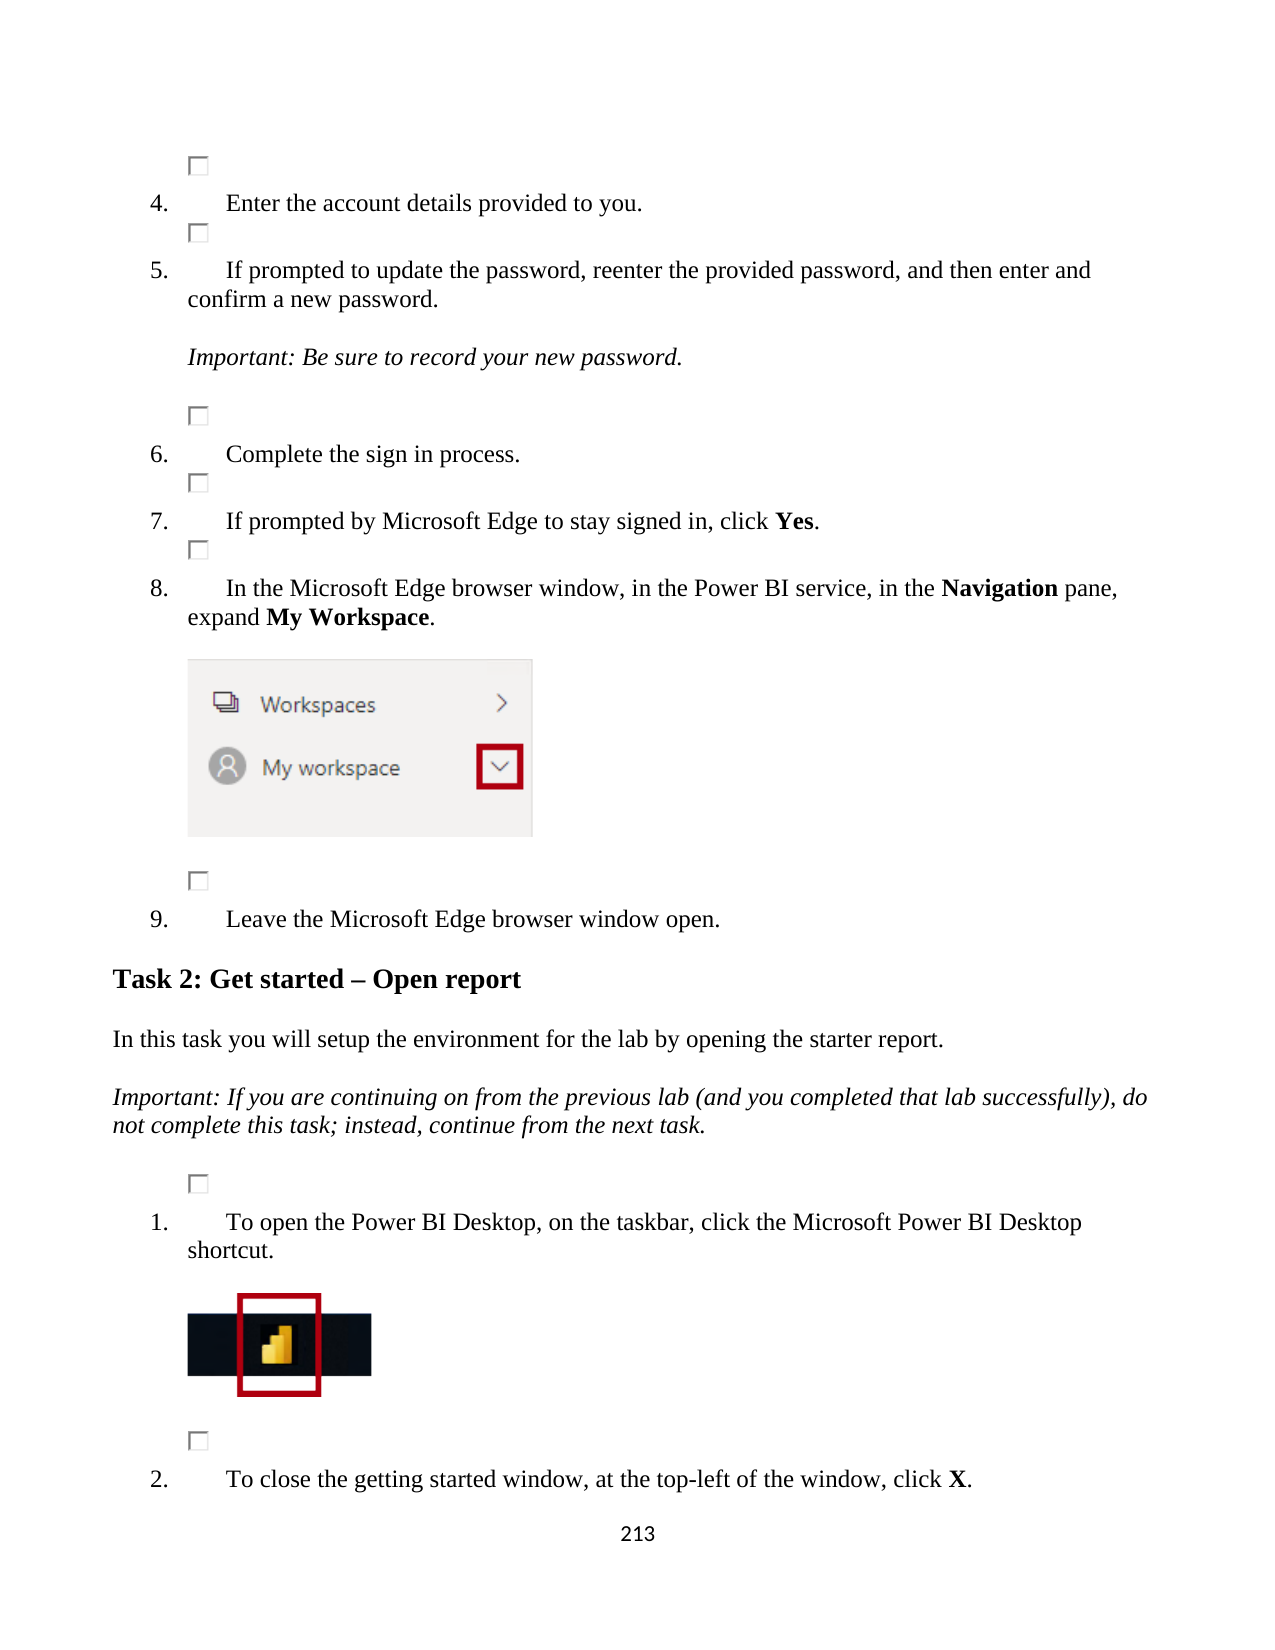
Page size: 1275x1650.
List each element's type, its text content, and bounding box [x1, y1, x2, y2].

list To open the Power BI Desktop, on the taskbar, click the Microsoft Power BI Desktop shortcut. [150, 1168, 1162, 1264]
text Important: If you are continuing on from the previous lab (and you completed that lab successfully), do not complete this task; instead, continue from the next task. [112, 1082, 1162, 1139]
list Leave the Microsoft Edge browser window open. [150, 866, 1162, 933]
picture [187, 659, 533, 837]
list To close the getting started window, at the top-left of the window, click X. [150, 1426, 1162, 1493]
list Complete the sign in process. [150, 400, 1162, 467]
list If prompted by Microsoft Edge to stay signed in, click Yes. [150, 467, 1162, 534]
list In the Microsoft Edge browser window, in the Power BI service, in the Navigation pane, expand My Workspace. [150, 534, 1162, 631]
text Task 2: Get started – Open report [112, 962, 1162, 994]
text Important: Be sure to record your new password. [187, 342, 1162, 371]
picture [187, 1293, 372, 1397]
text In this task you will setup the environment for the lab by opening the starter report. [112, 1024, 1162, 1052]
list If prompted to update the password, reenter the provided password, and then enter and confirm a new password. [150, 217, 1162, 313]
list Enter the account details provided to you. [150, 150, 1162, 217]
